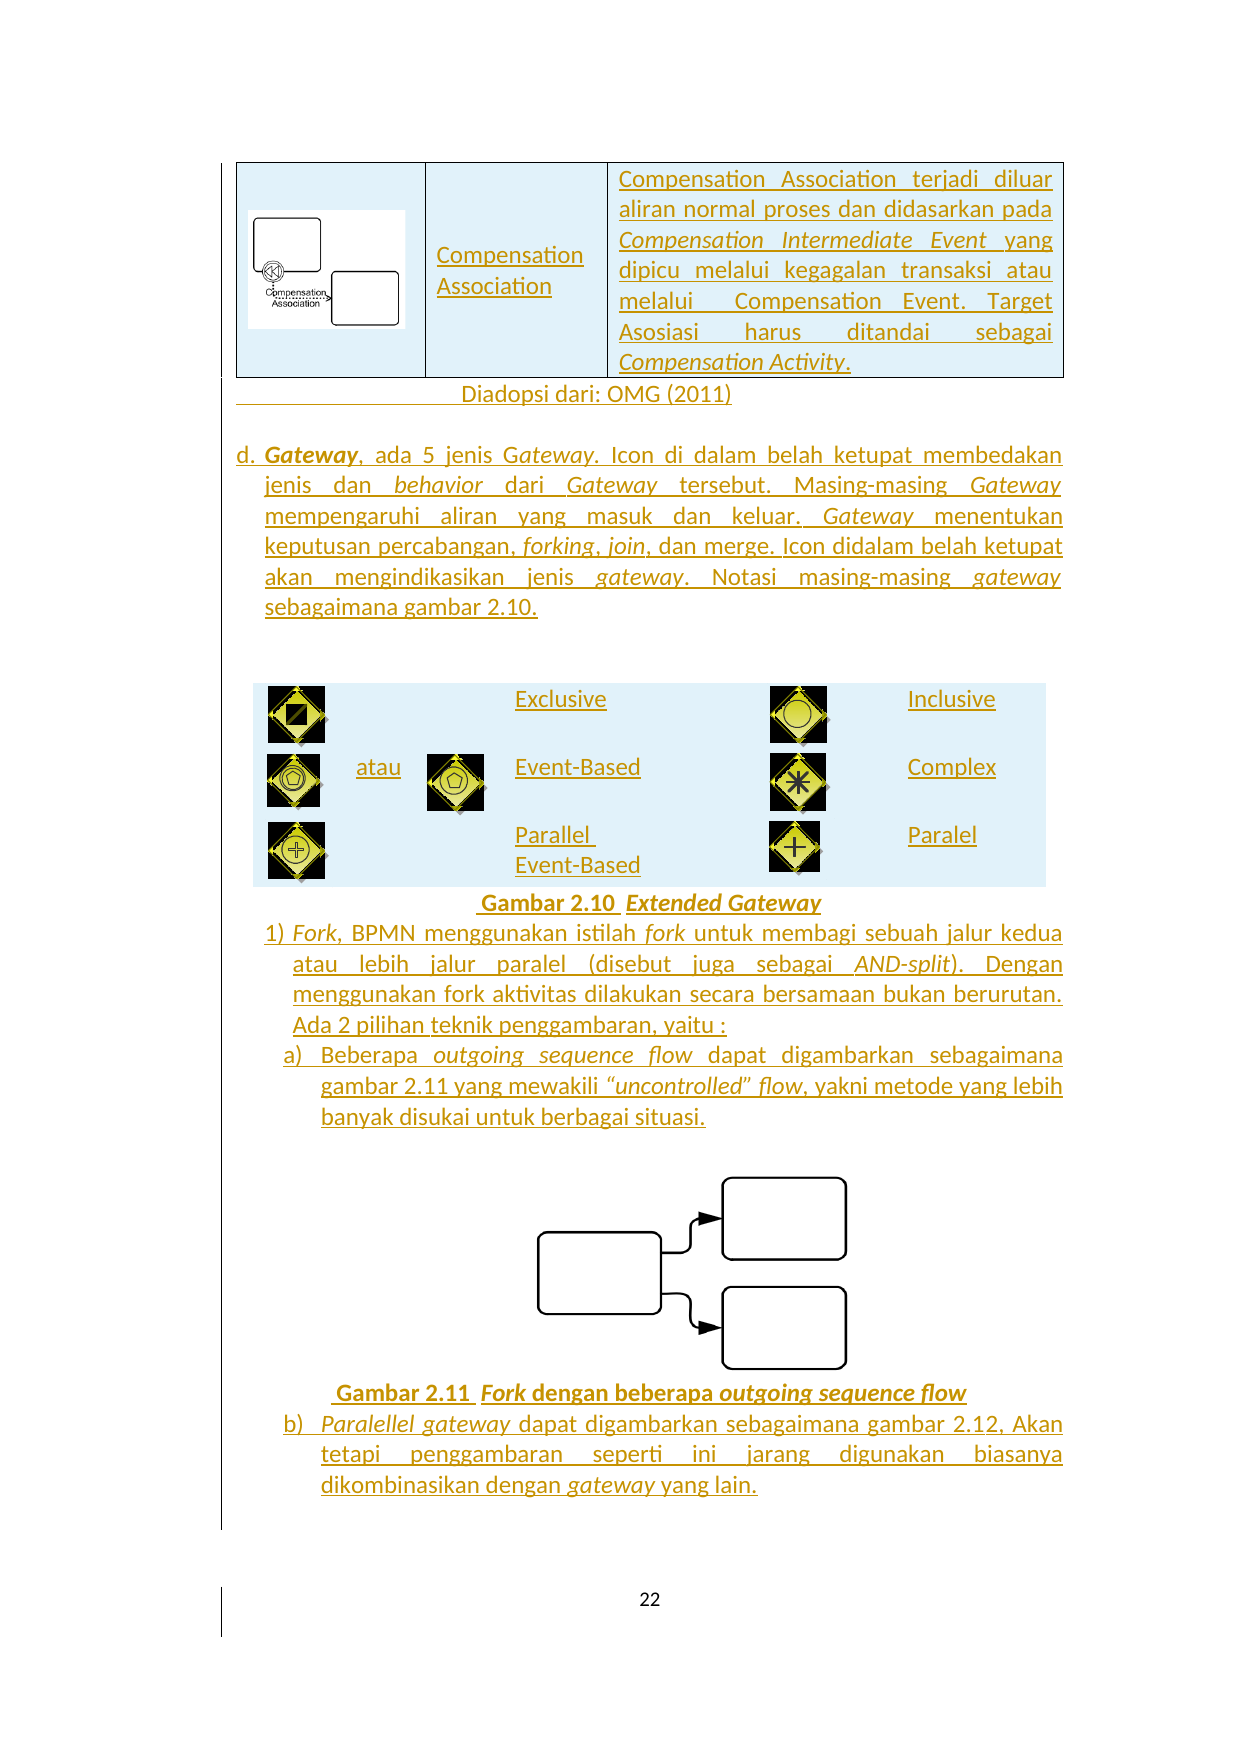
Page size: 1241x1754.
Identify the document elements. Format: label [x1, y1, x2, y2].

picture [248, 210, 406, 329]
picture [515, 1161, 860, 1378]
